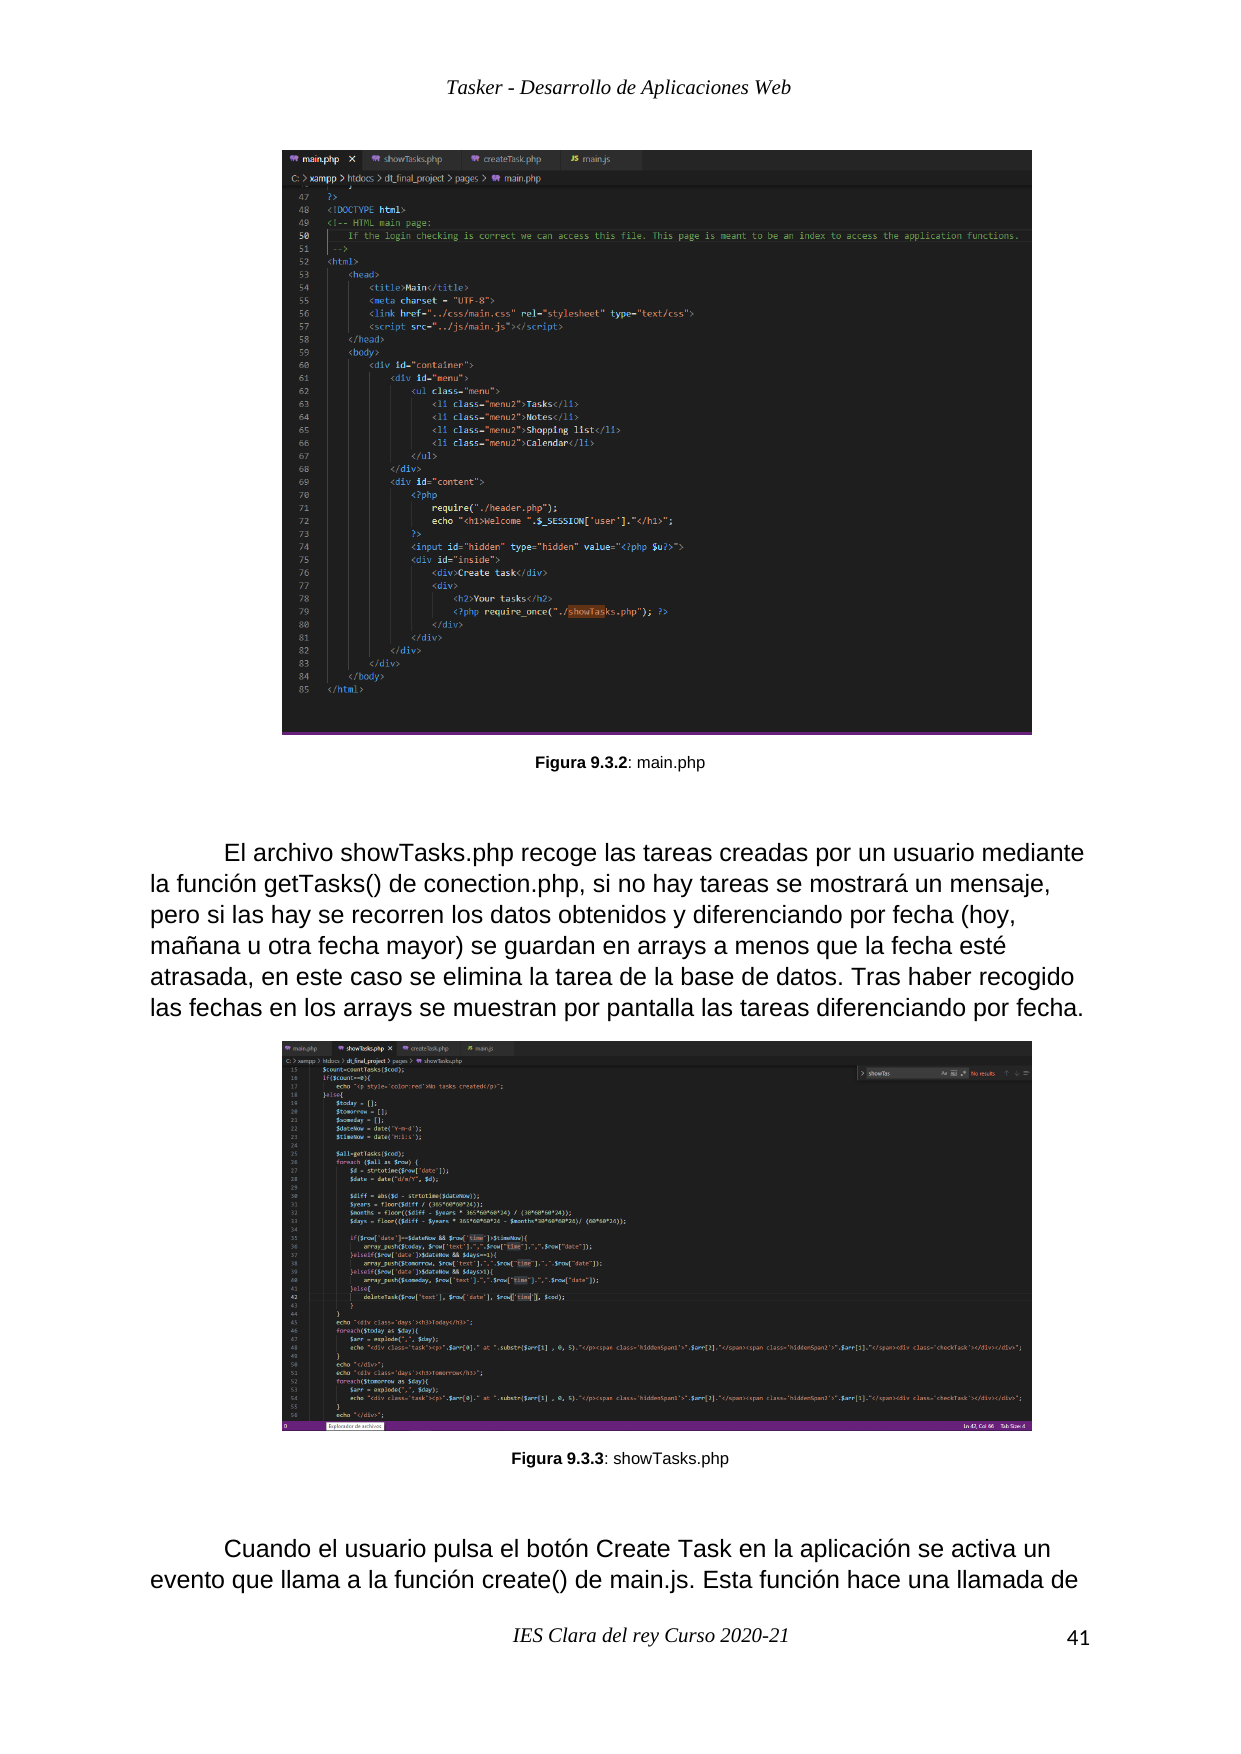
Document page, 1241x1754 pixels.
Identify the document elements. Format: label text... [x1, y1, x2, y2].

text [150, 1534, 1090, 1594]
text Figura 9.3.3: showTasks.php [150, 1449, 1090, 1468]
text El archivo showTasks.php recoge las tareas creadas por un usuario mediante la función getTasks() de conection.php, si no hay tareas se mostrará un mensaje, pero si las hay se recorren los datos obtenidos y diferenciando por fecha (hoy, mañana u otra fecha mayor) se guardan en arrays a menos que la fecha esté atrasada, en este caso se elimina la tarea de la base de datos. Tras haber recogido las fechas en los arrays se muestran por pantalla las tareas diferenciando por fecha. [150, 838, 1090, 1022]
text Figura 9.3.2: main.php [150, 753, 1090, 772]
